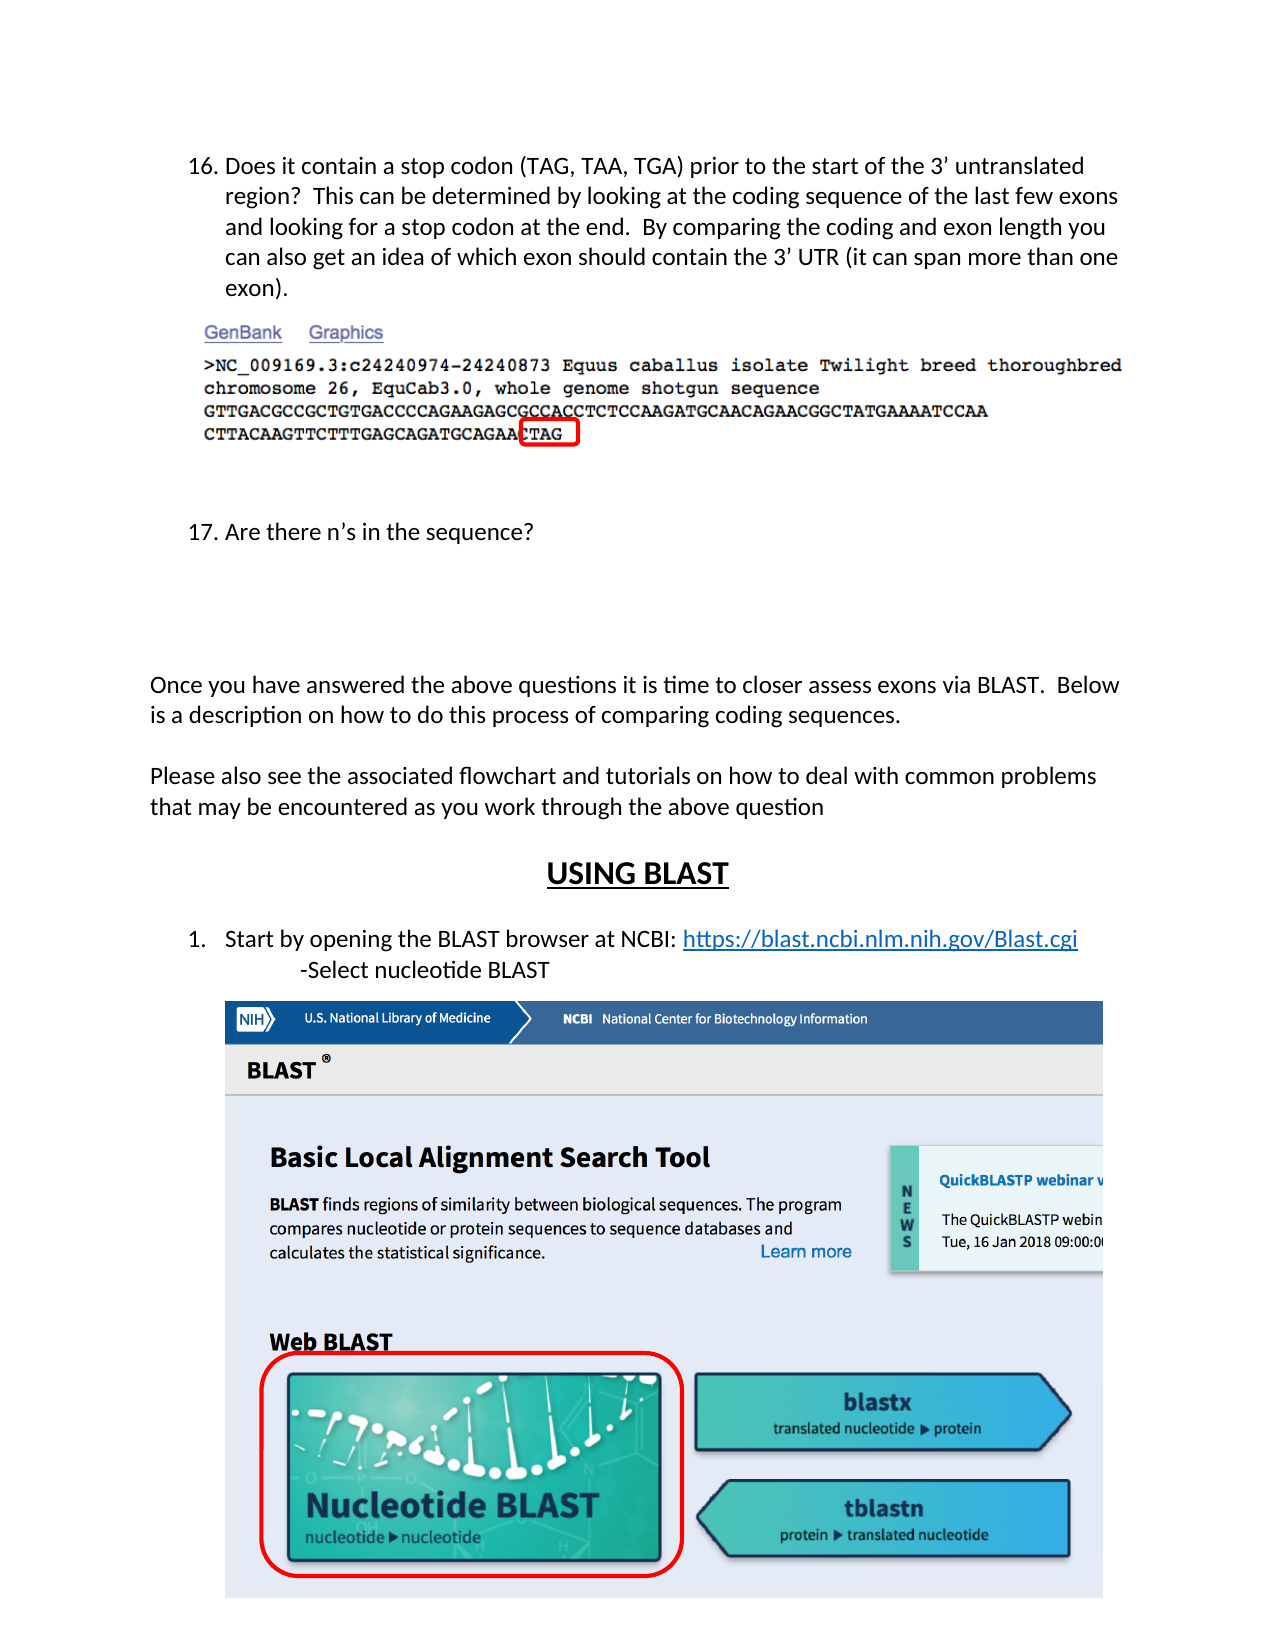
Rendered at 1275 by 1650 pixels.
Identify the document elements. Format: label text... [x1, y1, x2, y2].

text Once you have answered the above questions it is time to closer assess exons via BLAST. Below is a description on how to do this process of comparing coding sequences. [150, 669, 1125, 730]
text -Select nucleotide BLAST [300, 954, 1125, 984]
picture [225, 1001, 1103, 1598]
text USING BLAST [150, 852, 1125, 893]
list Are there n’s in the sequence? [187, 516, 1125, 547]
picture [189, 318, 1165, 472]
list Does it contain a stop codon (TAG, TAA, TGA) prior to the start of the 3’ untranslated region? This can be determined by looking at the coding sequence of the last few exons and looking for a stop codon at the end. By comparing the coding and exon length you can also get an idea of which exon should contain the 3’ UTR (it can span more than one exon). [187, 150, 1125, 303]
list Start by opening the BLAST browser at NCBI: https://blast.ncbi.nlm.nih.gov/Blast.cgi [187, 923, 1125, 954]
text Please also see the associated flowchart and tutorials on how to deal with common problems that may be encountered as you work through the above question [150, 760, 1125, 821]
